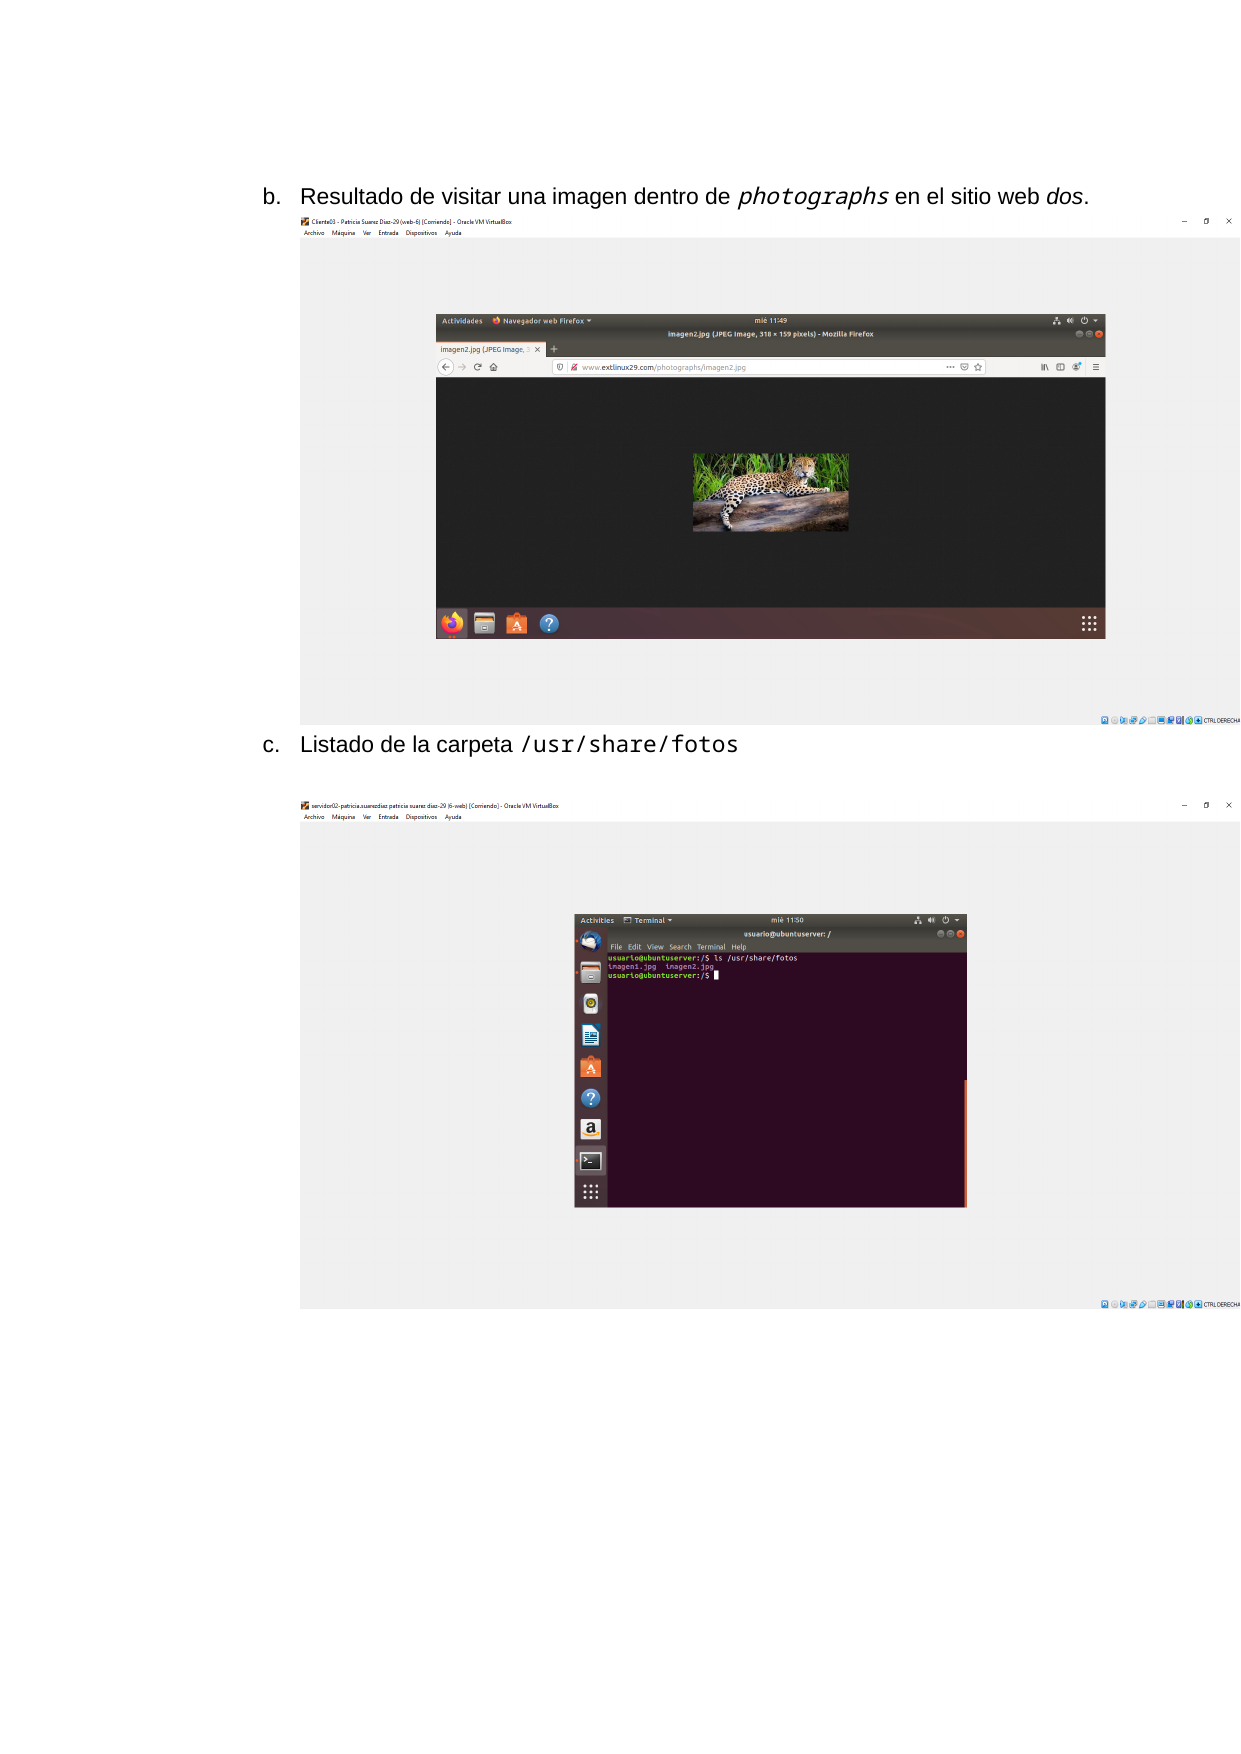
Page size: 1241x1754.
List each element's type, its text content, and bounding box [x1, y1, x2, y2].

picture [300, 216, 1241, 725]
list Resultado de visitar una imagen dentro de photographs en el sitio web dos. [262, 180, 1090, 211]
list Listado de la carpeta /usr/share/fotos [262, 728, 1090, 759]
picture [300, 800, 1241, 1309]
